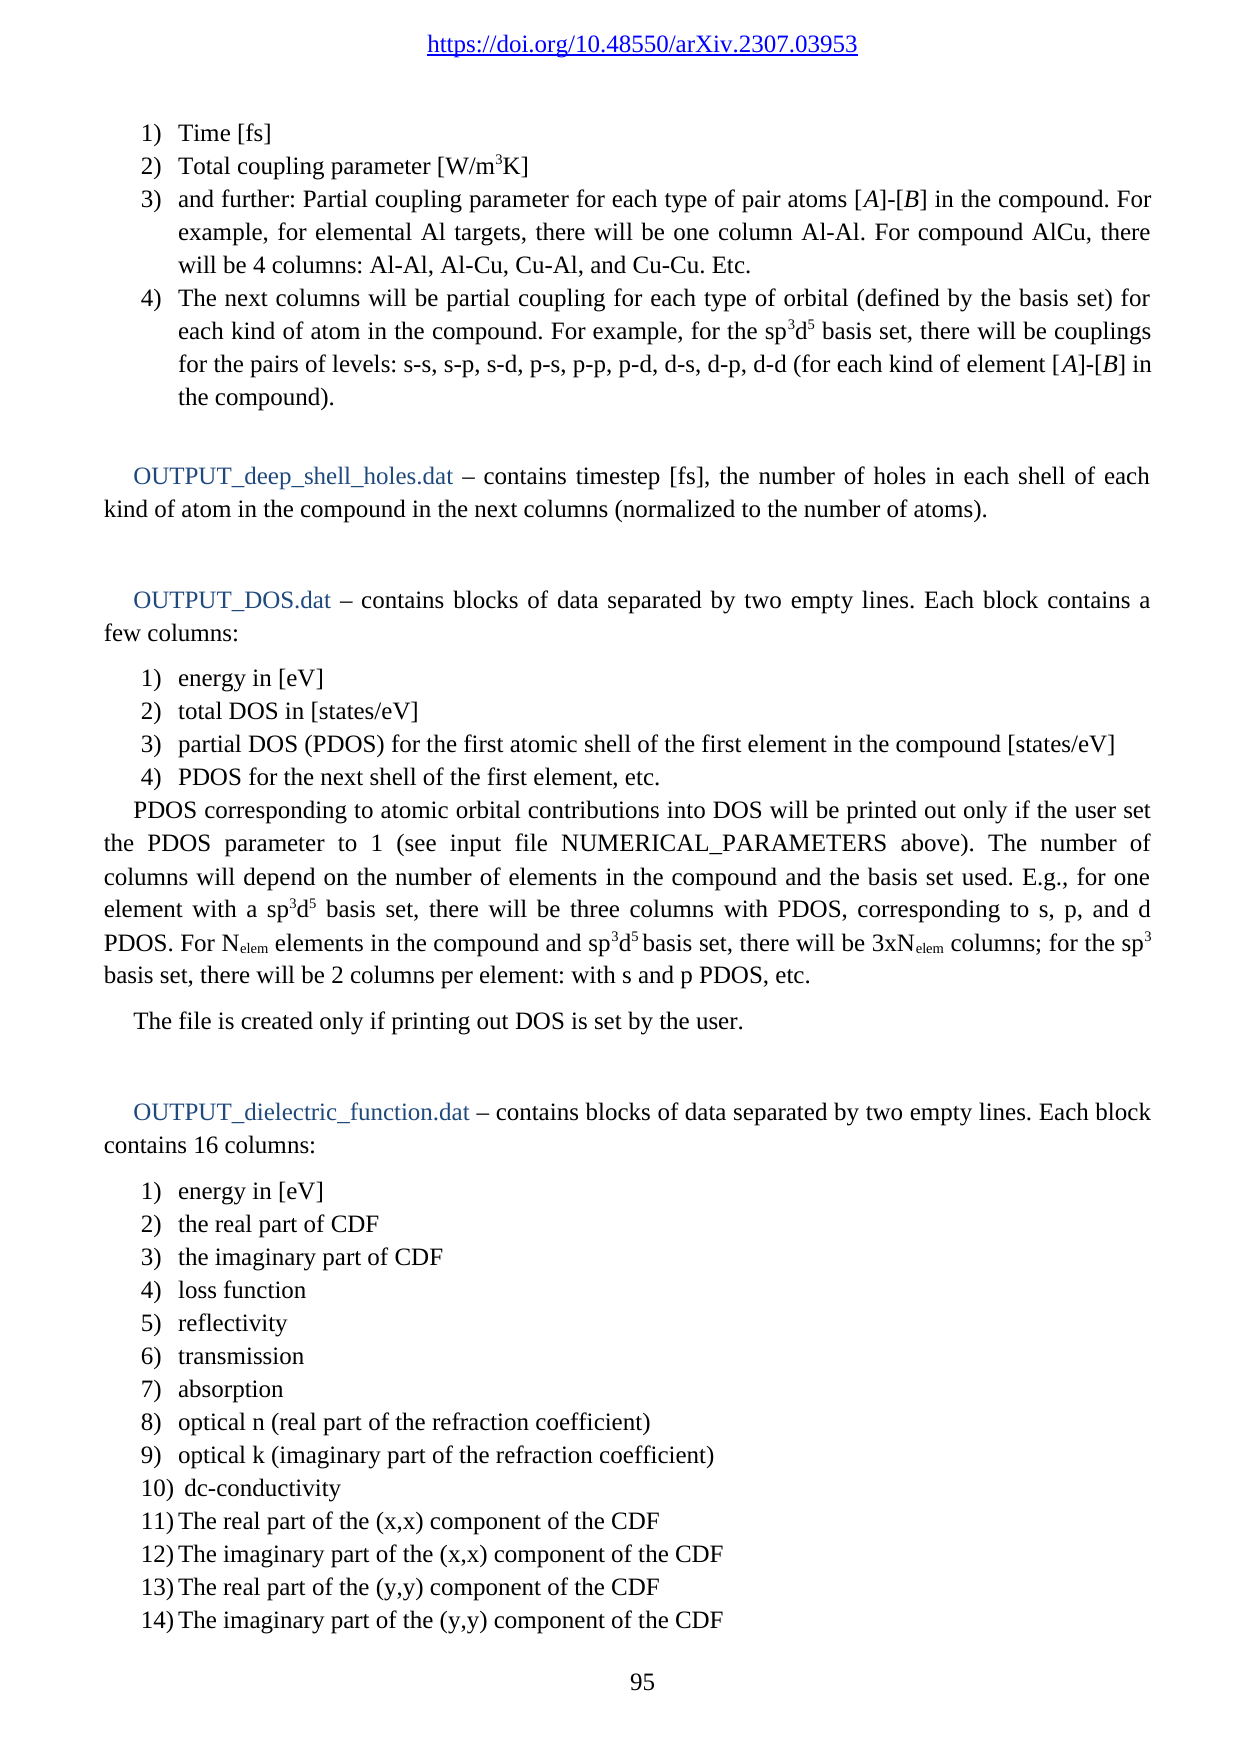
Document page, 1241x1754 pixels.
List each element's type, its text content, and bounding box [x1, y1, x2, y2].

list reflectivity [141, 1308, 1152, 1337]
list total DOS in [states/eV] [141, 696, 1152, 725]
list Total coupling parameter [W/m3K] [141, 151, 1152, 180]
list The real part of the (x,x) component of the CDF [141, 1506, 1152, 1535]
list dc-conductivity [141, 1473, 1152, 1502]
list PDOS for the next shell of the first element, etc. [141, 762, 1152, 791]
list and further: Partial coupling parameter for each type of pair atoms [A]-[B] in the compound. For example, for elemental Al targets, there will be one column Al-Al. For compound AlCu, there will be 4 columns: Al-Al, Al-Cu, Cu-Al, and Cu-Cu. Etc. [141, 184, 1152, 279]
list The imaginary part of the (x,x) component of the CDF [141, 1539, 1152, 1568]
list The next columns will be partial coupling for each type of orbital (defined by the basis set) for each kind of atom in the compound. For example, for the sp3d5 basis set, there will be couplings for the pairs of levels: s-s, s-p, s-d, p-s, p-p, p-d, d-s, d-p, d-d (for each kind of element [A]-[B] in the compound). [141, 283, 1152, 411]
text OUTPUT_DOS.dat – contains blocks of data separated by two empty lines. Each block contains a few columns: [103, 585, 1152, 647]
list transmission [141, 1341, 1152, 1369]
list the imaginary part of CDF [141, 1242, 1152, 1271]
list absorption [141, 1374, 1152, 1403]
list The imaginary part of the (y,y) component of the CDF [141, 1605, 1152, 1634]
list partial DOS (PDOS) for the first atomic shell of the first element in the compound [states/eV] [141, 729, 1152, 758]
list energy in [eV] [141, 663, 1152, 692]
list the real part of CDF [141, 1209, 1152, 1237]
list loss function [141, 1275, 1152, 1303]
list energy in [eV] [141, 1176, 1152, 1204]
list optical k (imaginary part of the refraction coefficient) [141, 1440, 1152, 1469]
text PDOS corresponding to atomic orbital contributions into DOS will be printed out only if the user set the PDOS parameter to 1 (see input file NUMERICAL_PARAMETERS above). The number of columns will depend on the number of elements in the compound and the basis set used. E.g., for one element with a sp3d5 basis set, there will be three columns with PDOS, corresponding to s, p, and d PDOS. For Nelem elements in the compound and sp3d5 basis set, there will be 3xNelem columns; for the sp3 basis set, there will be 2 columns per element: with s and p PDOS, etc. [103, 796, 1152, 989]
list The real part of the (y,y) component of the CDF [141, 1572, 1152, 1601]
text OUTPUT_dielectric_function.dat – contains blocks of data separated by two empty lines. Each block contains 16 columns: [103, 1097, 1152, 1159]
list Time [fs] [141, 118, 1152, 147]
text The file is created only if printing out DOS is set by the user. [103, 1006, 1152, 1035]
text OUTPUT_deep_shell_holes.dat – contains timestep [fs], the number of holes in each shell of each kind of atom in the compound in the next columns (normalized to the number of atoms). [103, 461, 1152, 523]
list optical n (real part of the refraction coefficient) [141, 1407, 1152, 1436]
